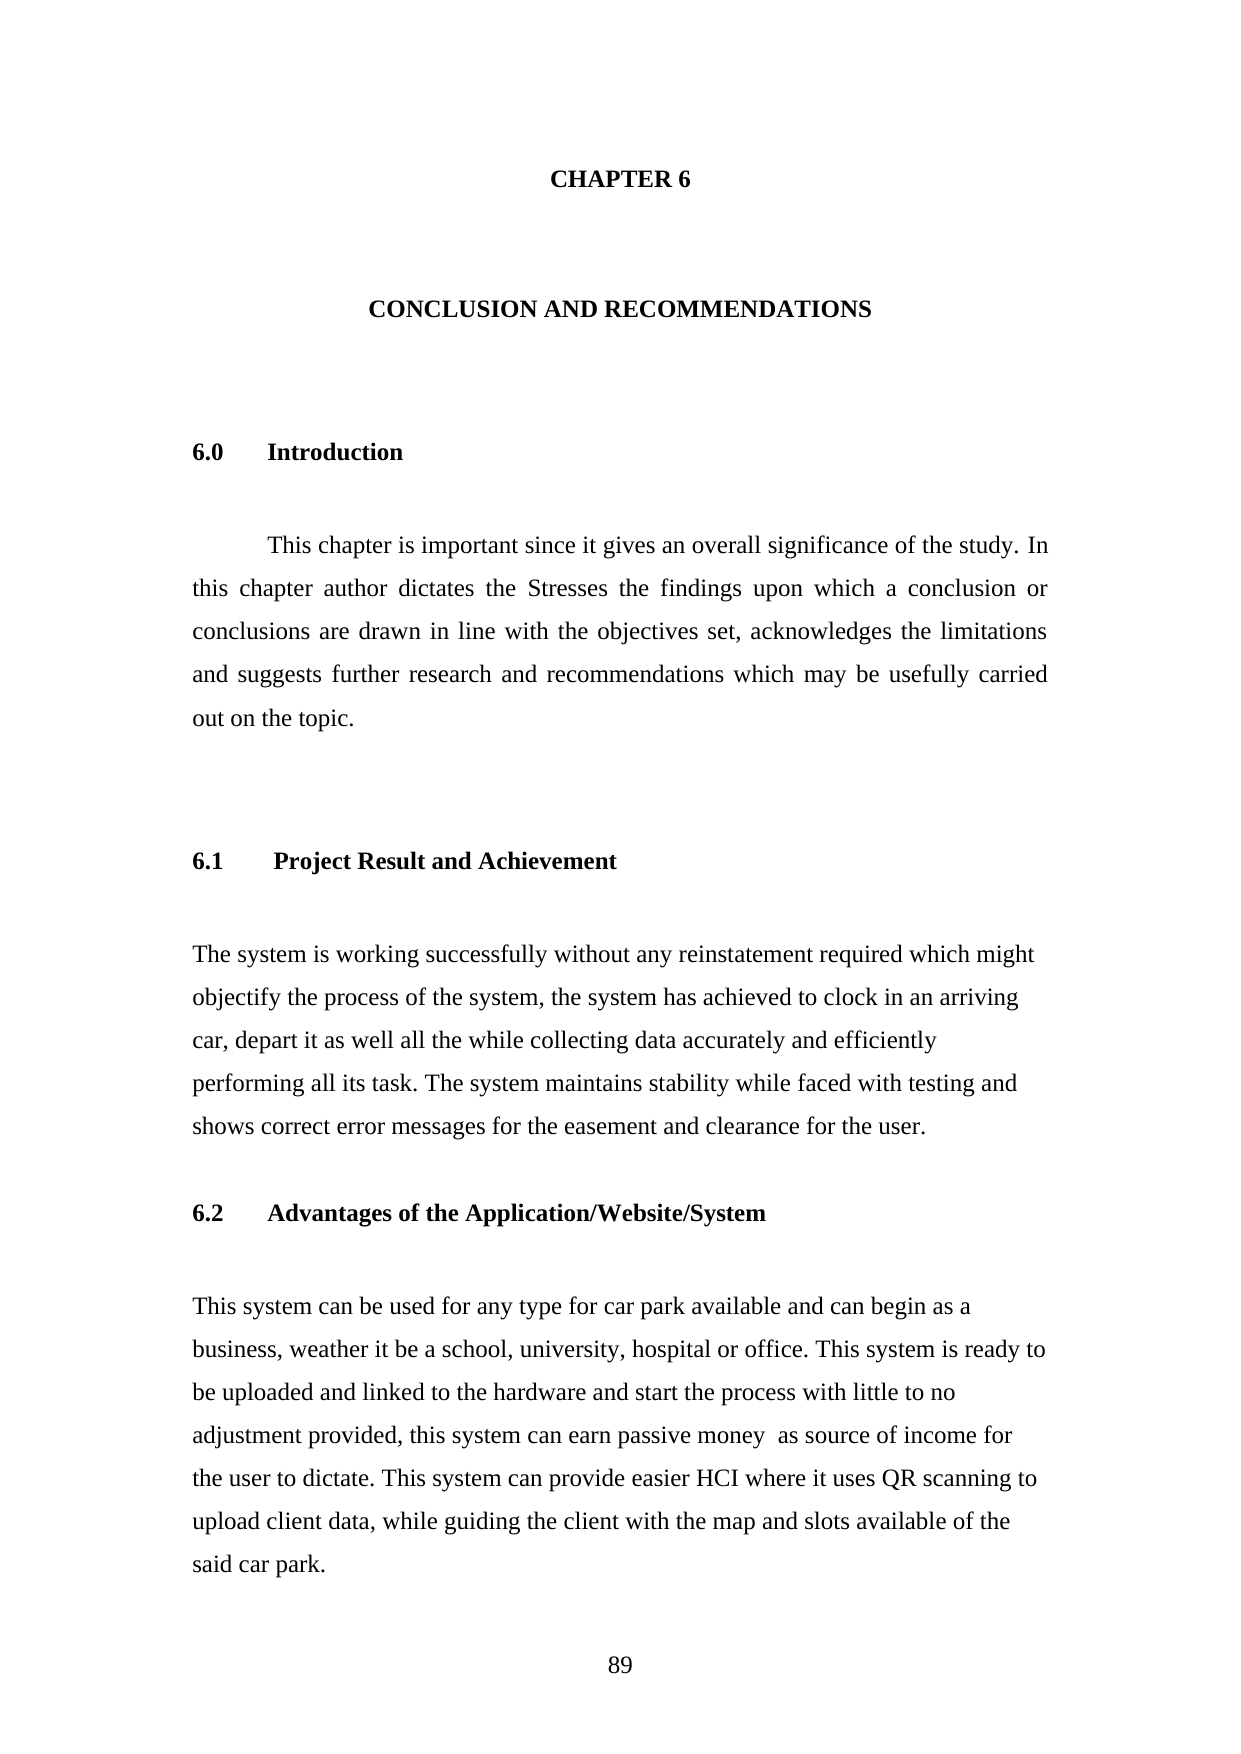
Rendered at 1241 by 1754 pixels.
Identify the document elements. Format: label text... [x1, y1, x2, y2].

text This system can be used for any type for car park available and can begin as a business, weather it be a school, university, hospital or office. This system is ready to be uploaded and linked to the hardware and start the process with little to no adjustment provided, this system can earn passive money as source of income for the user to dictate. This system can provide easier HCI where it uses QR scanning to upload client data, while guiding the client with the map and slots available of the said car park. [192, 1291, 1048, 1578]
subtitle 6.0 Introduction [192, 437, 1048, 466]
subtitle 6.1 Project Result and Achievement [192, 846, 1048, 874]
text This chapter is important since it gives an overall significance of the study. In this chapter author dictates the Stresses the findings upon which a conclusion or conclusions are drawn in line with the objectives set, acknowledges the limitations and suggests further research and recommendations which may be usefully carried out on the topic. [192, 530, 1048, 731]
text The system is working successfully without any reinstatement required which might objectify the process of the system, the system has achieved to clock in an arriving car, depart it as well all the while collecting data accurately and efficiently performing all its task. The system maintains stability while faced with testing and shows correct error messages for the easement and clearance for the user. [192, 939, 1048, 1140]
subtitle 6.2 Advantages of the Application/Website/System [192, 1198, 1048, 1226]
subtitle CHAPTER 6 CONCLUSION AND RECOMMENDATIONS [192, 164, 1048, 323]
